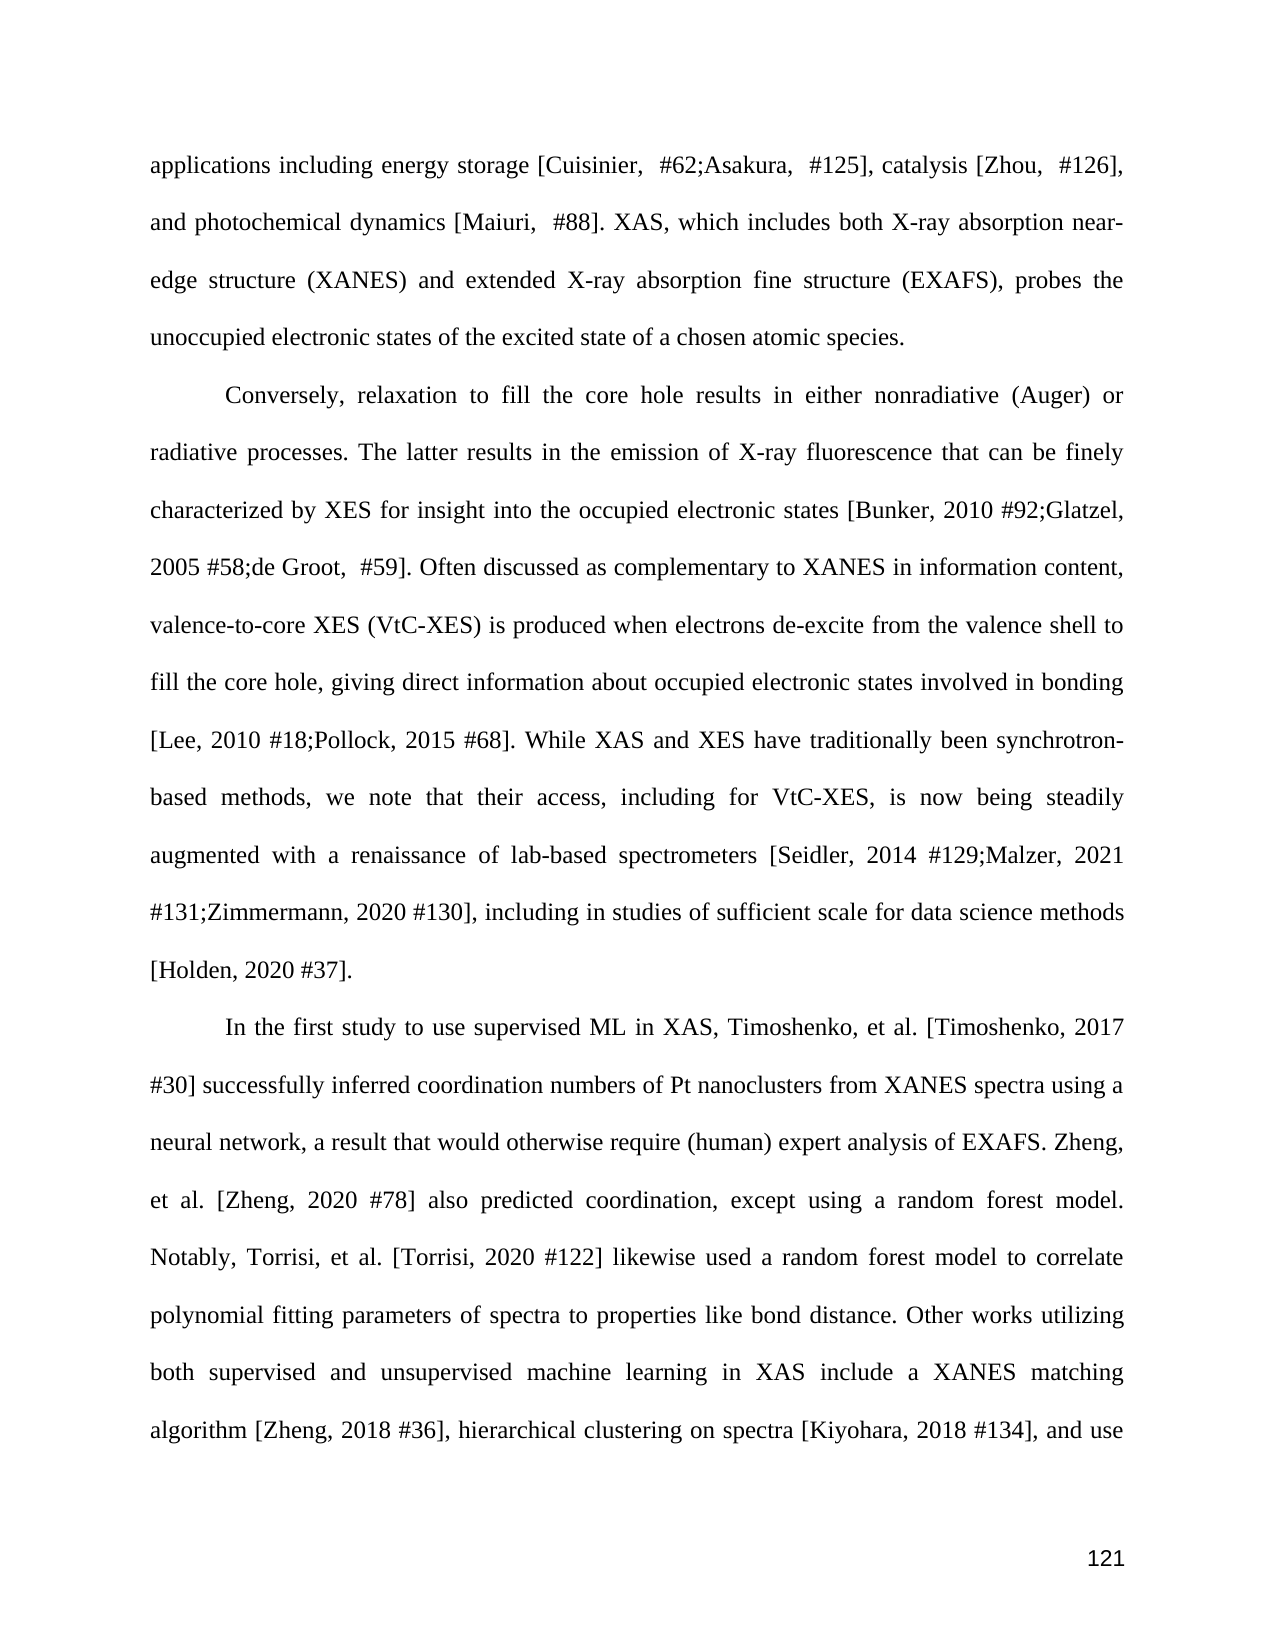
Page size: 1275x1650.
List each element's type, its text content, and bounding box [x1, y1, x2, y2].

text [150, 1012, 1125, 1444]
text Conversely, relaxation to fill the core hole results in either nonradiative (Auger) or radiative processes. The latter results in the emission of X-ray fluorescence that can be finely characterized by XES for insight into the occupied electronic states [Bunker, 2010 #92;Glatzel, 2005 #58;de Groot, #59]. Often discussed as complementary to XANES in information content, valence-to-core XES (VtC-XES) is produced when electrons de-excite from the valence shell to fill the core hole, giving direct information about occupied electronic states involved in bonding [Lee, 2010 #18;Pollock, 2015 #68]. While XAS and XES have traditionally been synchrotron-based methods, we note that their access, including for VtC-XES, is now being steadily augmented with a renaissance of lab-based spectrometers [Seidler, 2014 #129;Malzer, 2021 #131;Zimmermann, 2020 #130], including in studies of sufficient scale for data science methods [Holden, 2020 #37]. [150, 380, 1125, 984]
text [150, 150, 1125, 351]
